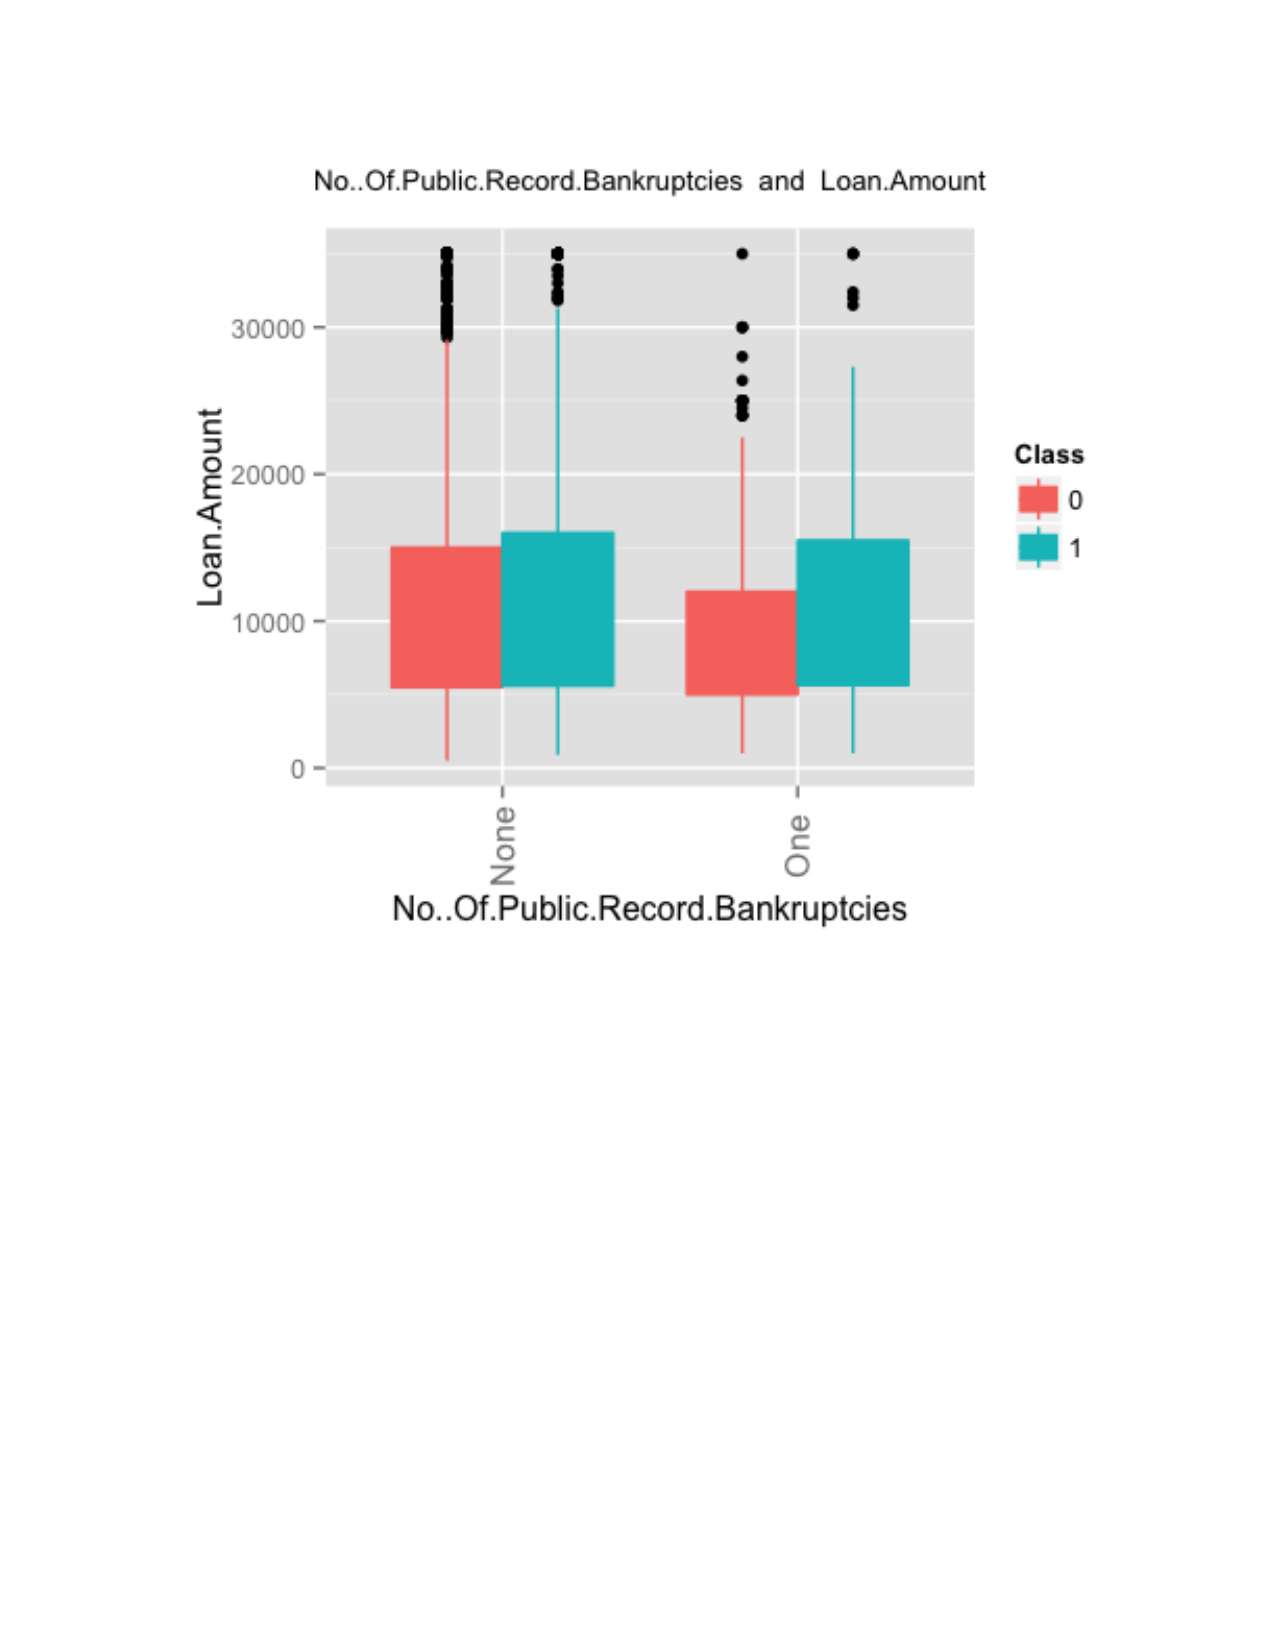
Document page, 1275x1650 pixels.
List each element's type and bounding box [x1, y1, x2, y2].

picture [168, 150, 1169, 950]
